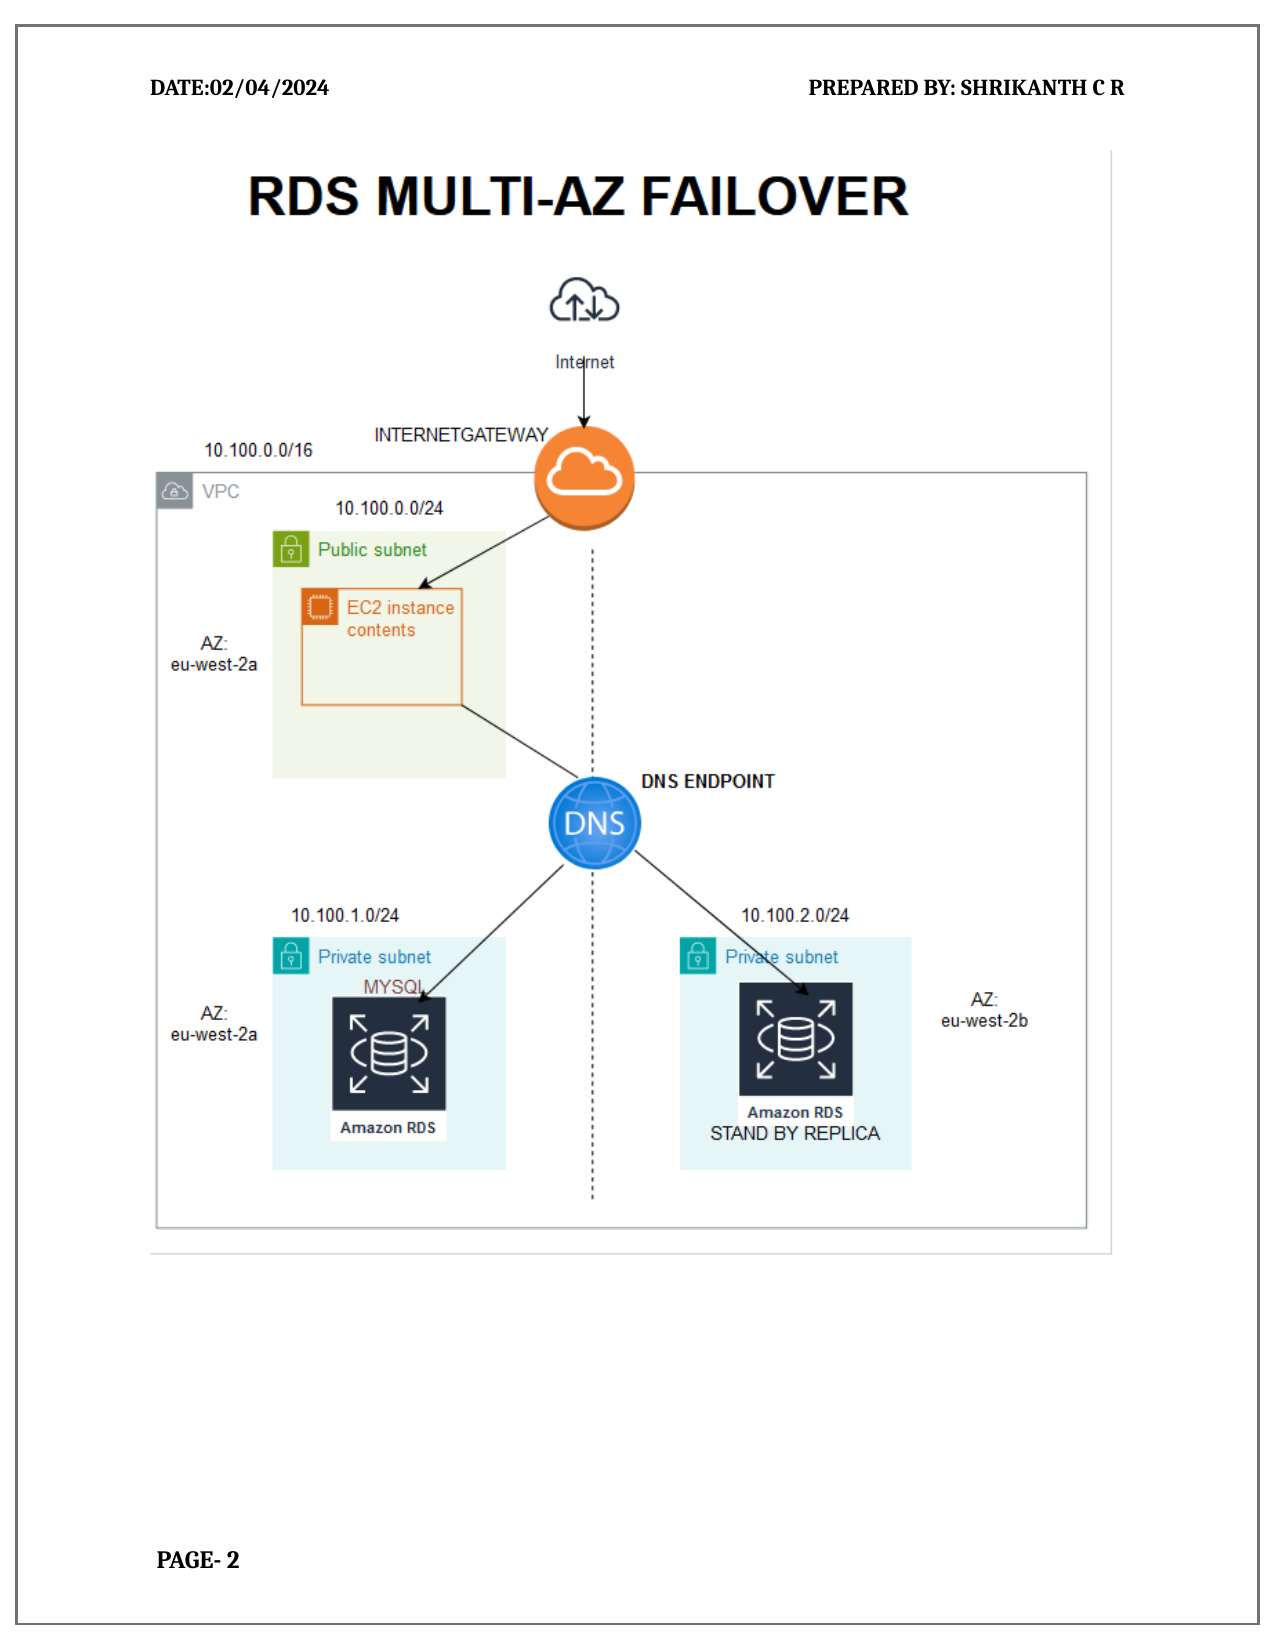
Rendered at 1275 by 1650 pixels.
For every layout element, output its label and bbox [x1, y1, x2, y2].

picture [150, 150, 1125, 1303]
